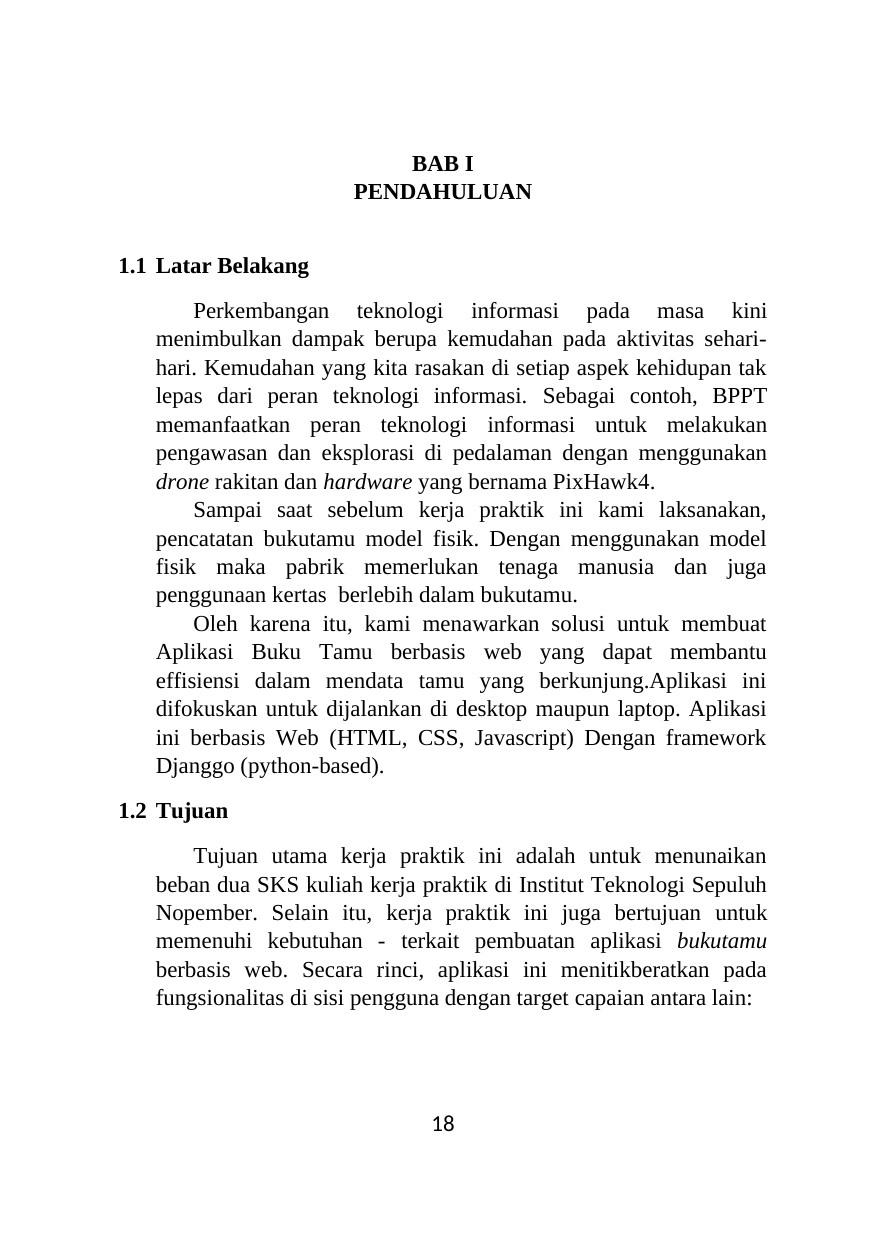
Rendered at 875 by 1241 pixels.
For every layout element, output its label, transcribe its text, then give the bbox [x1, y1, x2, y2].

list Oleh karena itu, kami menawarkan solusi untuk membuat Aplikasi Buku Tamu berbasis web yang dapat membantu effisiensi dalam mendata tamu yang berkunjung.Aplikasi ini difokuskan untuk dijalankan di desktop maupun laptop. Aplikasi ini berbasis Web (HTML, CSS, Javascript) Dengan framework Djanggo (python-based). [156, 610, 767, 778]
subtitle Latar Belakang [118, 252, 767, 278]
list Sampai saat sebelum kerja praktik ini kami laksanakan, pencatatan bukutamu model fisik. Dengan menggunakan model fisik maka pabrik memerlukan tenaga manusia dan juga penggunaan kertas berlebih dalam bukutamu. [156, 496, 767, 608]
list Tujuan utama kerja praktik ini adalah untuk menunaikan beban dua SKS kuliah kerja praktik di Institut Teknologi Sepuluh Nopember. Selain itu, kerja praktik ini juga bertujuan untuk memenuhi kebutuhan - terkait pembuatan aplikasi bukutamu berbasis web. Secara rinci, aplikasi ini menitikberatkan pada fungsionalitas di sisi pengguna dengan target capaian antara lain: [156, 842, 767, 1011]
subtitle BAB I PENDAHULUAN [118, 150, 767, 205]
list Perkembangan teknologi informasi pada masa kini menimbulkan dampak berupa kemudahan pada aktivitas sehari-hari. Kemudahan yang kita rasakan di setiap aspek kehidupan tak lepas dari peran teknologi informasi. Sebagai contoh, BPPT memanfaatkan peran teknologi informasi untuk melakukan pengawasan dan eksplorasi di pedalaman dengan menggunakan drone rakitan dan hardware yang bernama PixHawk4. [156, 297, 767, 494]
subtitle Tujuan [118, 797, 767, 823]
